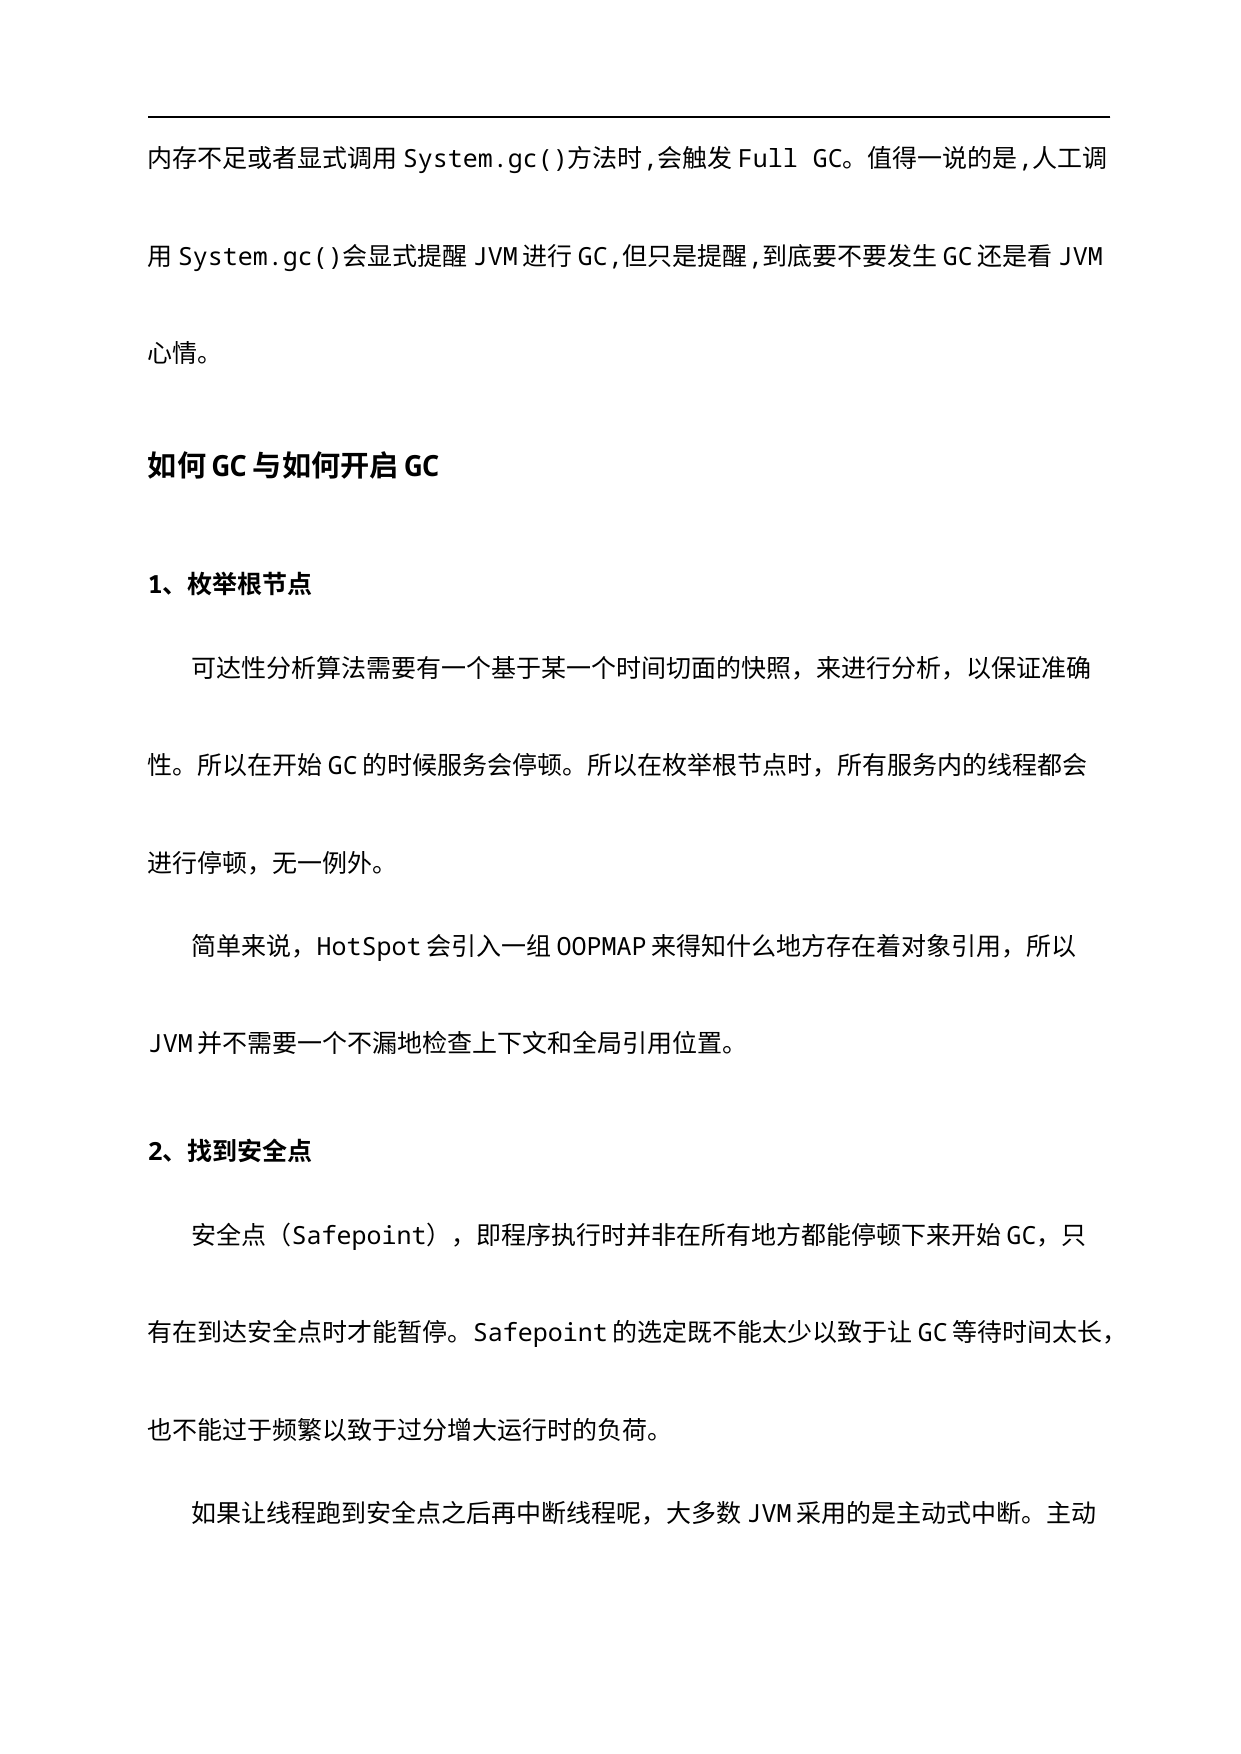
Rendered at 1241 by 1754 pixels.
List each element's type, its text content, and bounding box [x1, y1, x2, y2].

text 可达性分析算法需要有一个基于某一个时间切面的快照，来进行分析，以保证准确性。所以在开始GC的时候服务会停顿。所以在枚举根节点时，所有服务内的线程都会进行停顿，无一例外。 [148, 634, 1110, 894]
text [148, 1479, 1110, 1544]
subtitle 枚举根节点 [148, 550, 1110, 615]
subtitle 找到安全点 [148, 1117, 1110, 1182]
subtitle 如何GC与如何开启GC [148, 431, 1110, 496]
text 简单来说，HotSpot会引入一组OOPMAP来得知什么地方存在着对象引用，所以JVM并不需要一个不漏地检查上下文和全局引用位置。 [148, 912, 1110, 1074]
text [148, 124, 1110, 384]
text 安全点（Safepoint），即程序执行时并非在所有地方都能停顿下来开始GC，只有在到达安全点时才能暂停。Safepoint的选定既不能太少以致于让GC等待时间太长，也不能过于频繁以致于过分增大运行时的负荷。 [148, 1201, 1110, 1461]
